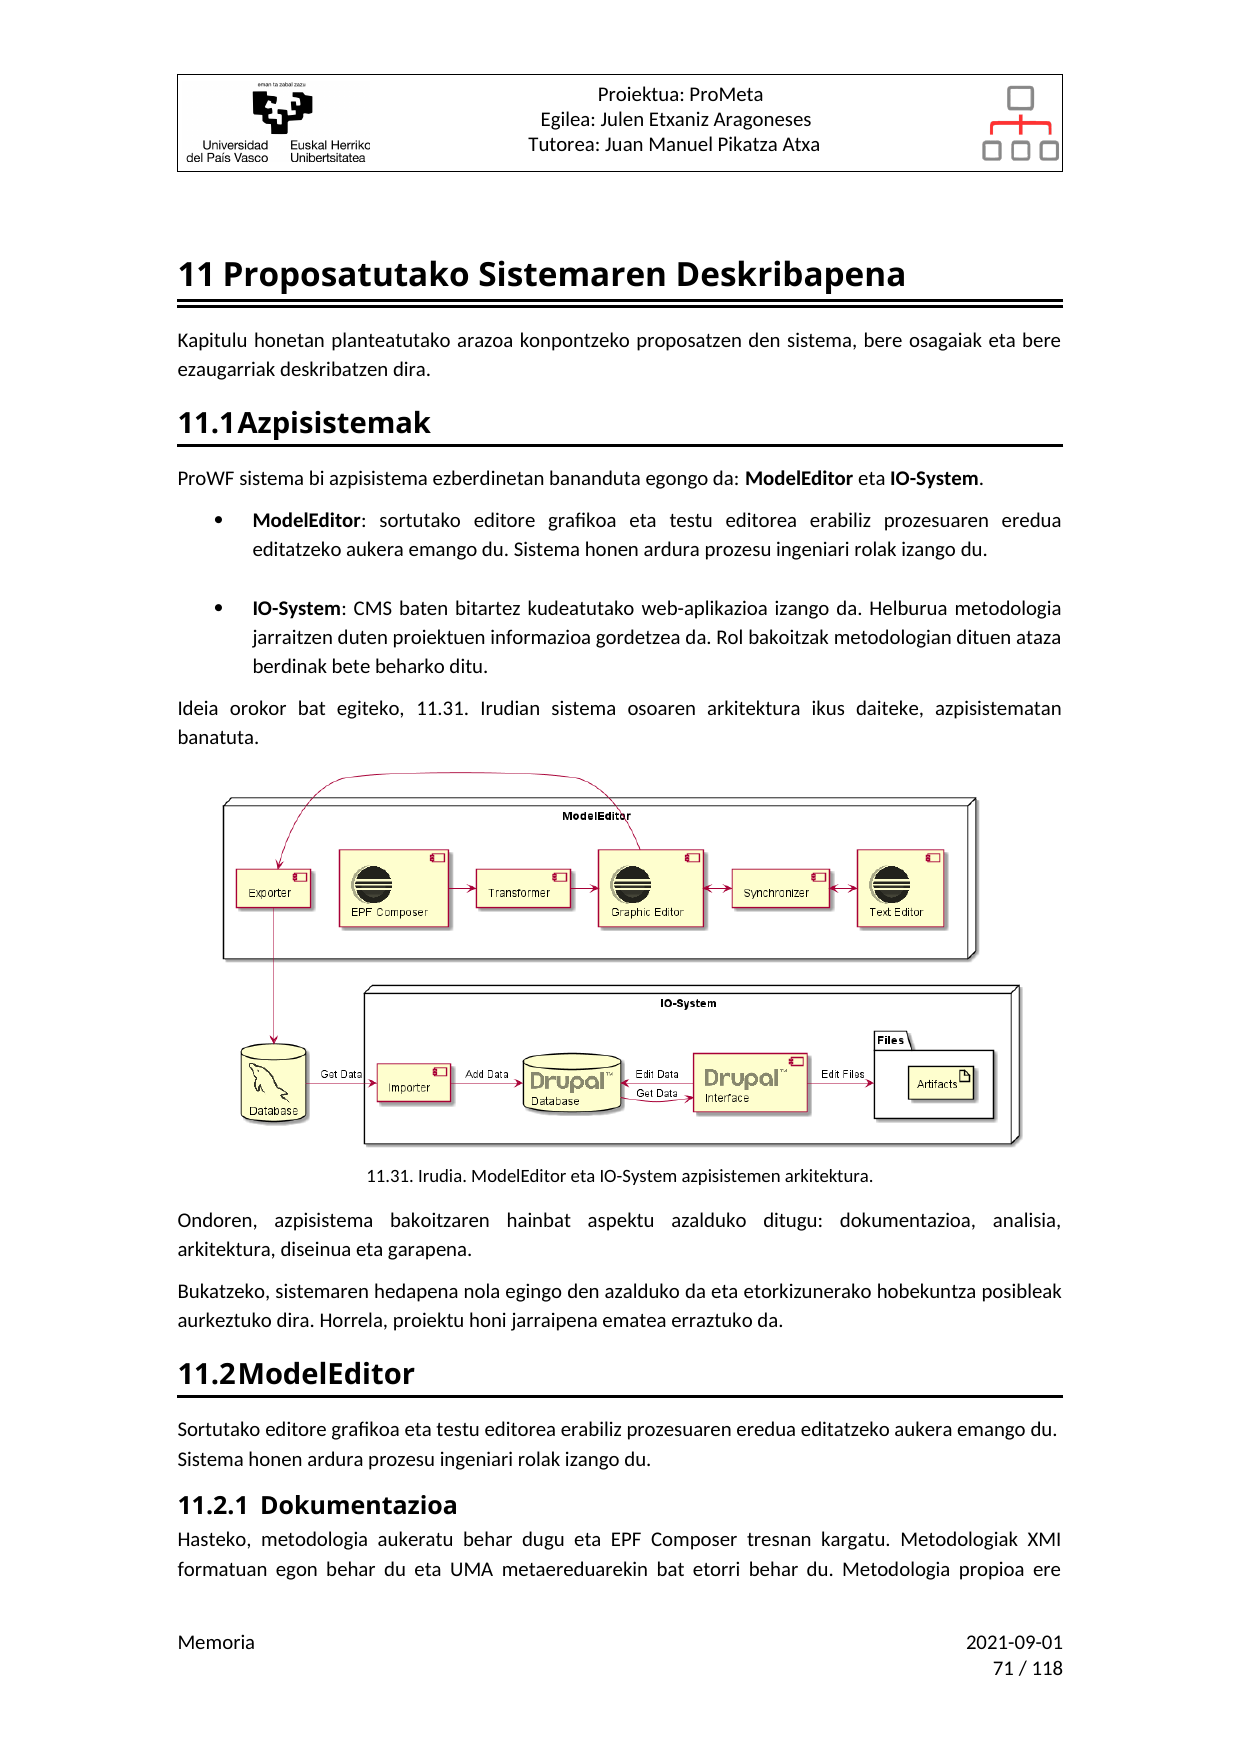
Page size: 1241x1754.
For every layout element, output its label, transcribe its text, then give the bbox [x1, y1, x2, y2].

subtitle Azpisistemak [177, 402, 1063, 444]
list IO-System: CMS baten bitartez kudeatutako web-aplikazioa izango da. Helburua metodologia jarraitzen duten proiektuen informazioa gordetzea da. Rol bakoitzak metodologian dituen ataza berdinak bete beharko ditu. [215, 595, 1063, 678]
text Bukatzeko, sistemaren hedapena nola egingo den azalduko da eta etorkizunerako hobekuntza posibleak aurkeztuko dira. Horrela, proiektu honi jarraipena ematea erraztuko da. [177, 1278, 1063, 1333]
text Sortutako editore grafikoa eta testu editorea erabiliz prozesuaren eredua editatzeko aukera emango du. Sistema honen ardura prozesu ingeniari rolak izango du. [177, 1417, 1063, 1471]
subtitle Proposatutako Sistemaren Deskribapena [177, 251, 1063, 299]
picture [978, 80, 1060, 162]
text ProWF sistema bi azpisistema ezberdinetan bananduta egongo da: ModelEditor eta IO-System. [177, 466, 1063, 491]
picture [182, 81, 370, 162]
picture [210, 765, 1030, 1148]
text Ondoren, azpisistema bakoitzaren hainbat aspektu azalduko ditugu: dokumentazioa, analisia, arkitektura, diseinua eta garapena. [177, 1207, 1063, 1262]
list ModelEditor: sortutako editore grafikoa eta testu editorea erabiliz prozesuaren eredua editatzeko aukera emango du. Sistema honen ardura prozesu ingeniari rolak izango du. [215, 507, 1063, 562]
text Kapitulu honetan planteatutako arazoa konpontzeko proposatzen den sistema, bere osagaiak eta bere ezaugarriak deskribatzen dira. [177, 327, 1063, 382]
subtitle Dokumentazioa [177, 1487, 1063, 1522]
subtitle ModelEditor [177, 1353, 1063, 1395]
